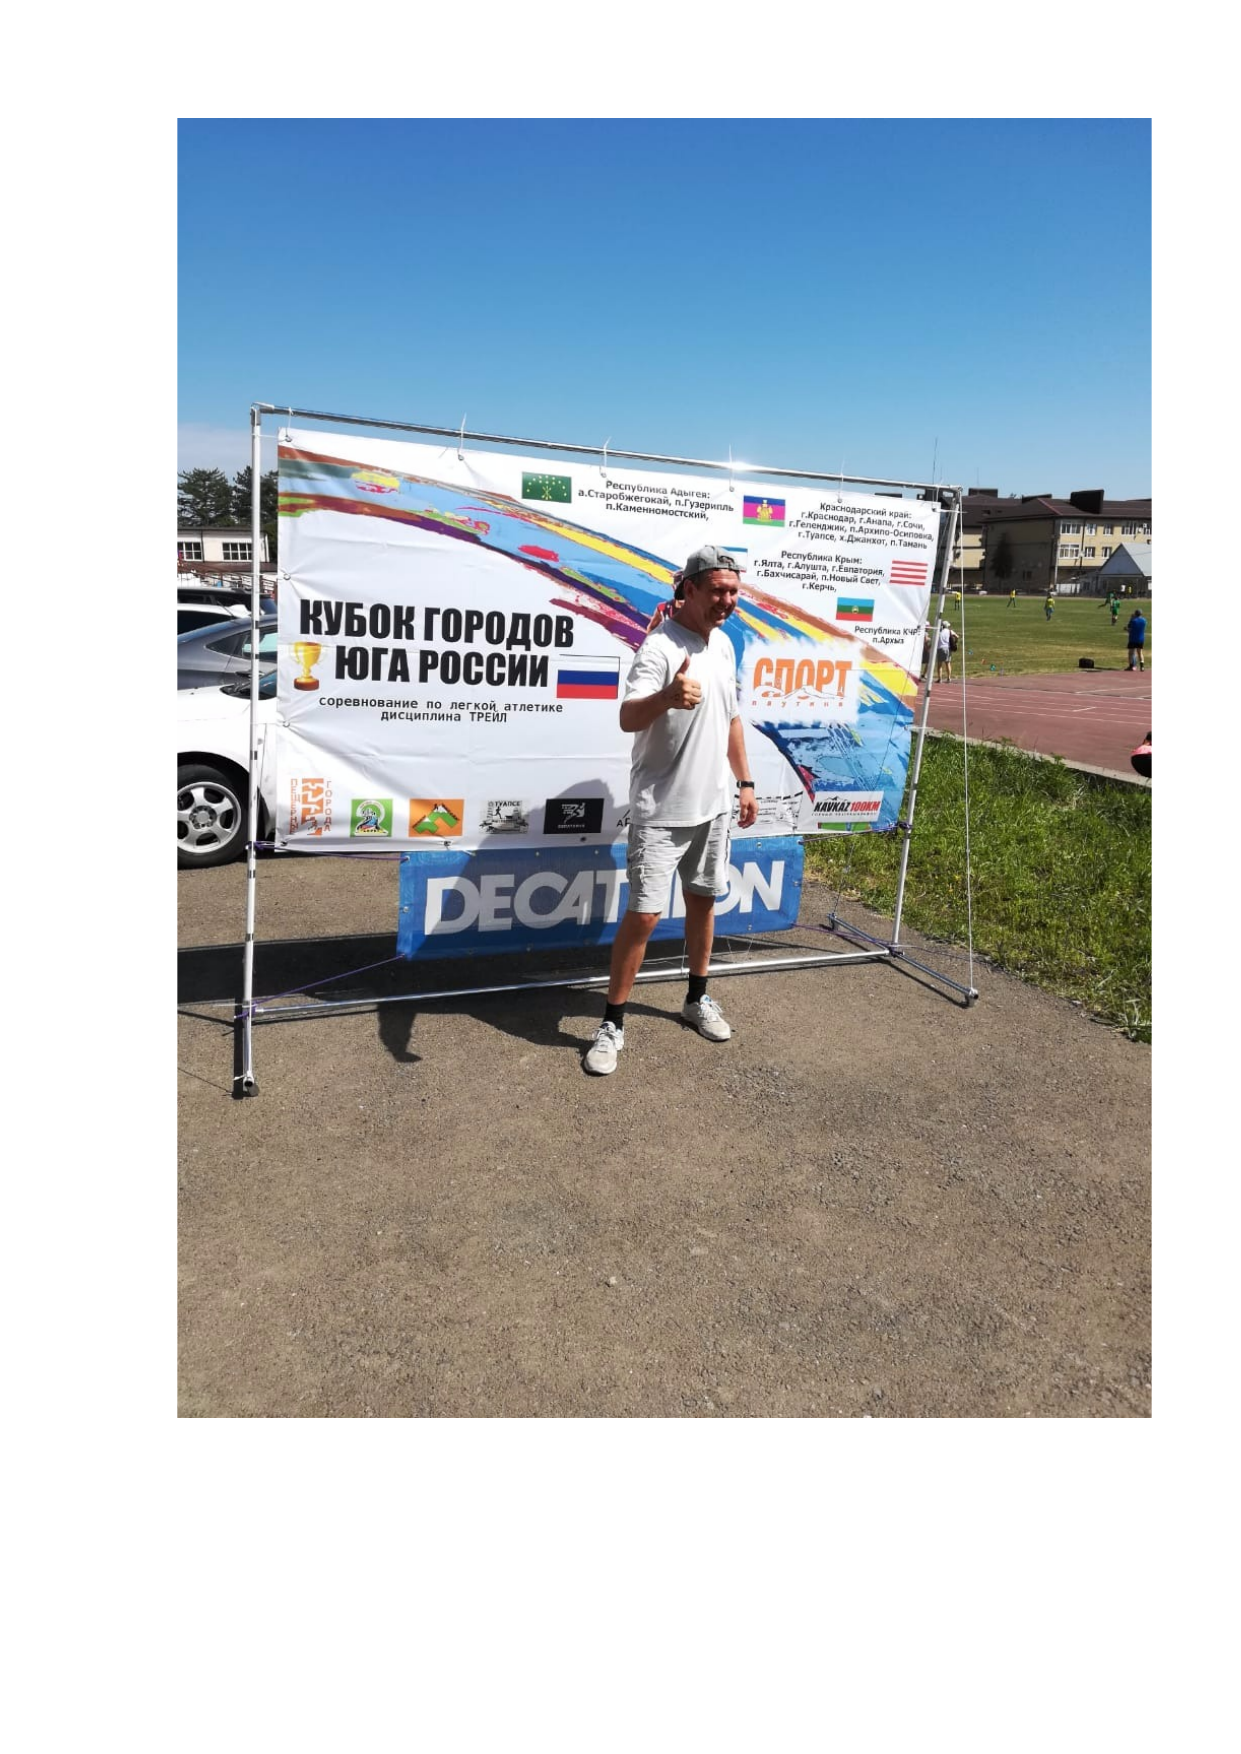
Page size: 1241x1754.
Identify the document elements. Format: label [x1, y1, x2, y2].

picture [177, 118, 1152, 1418]
